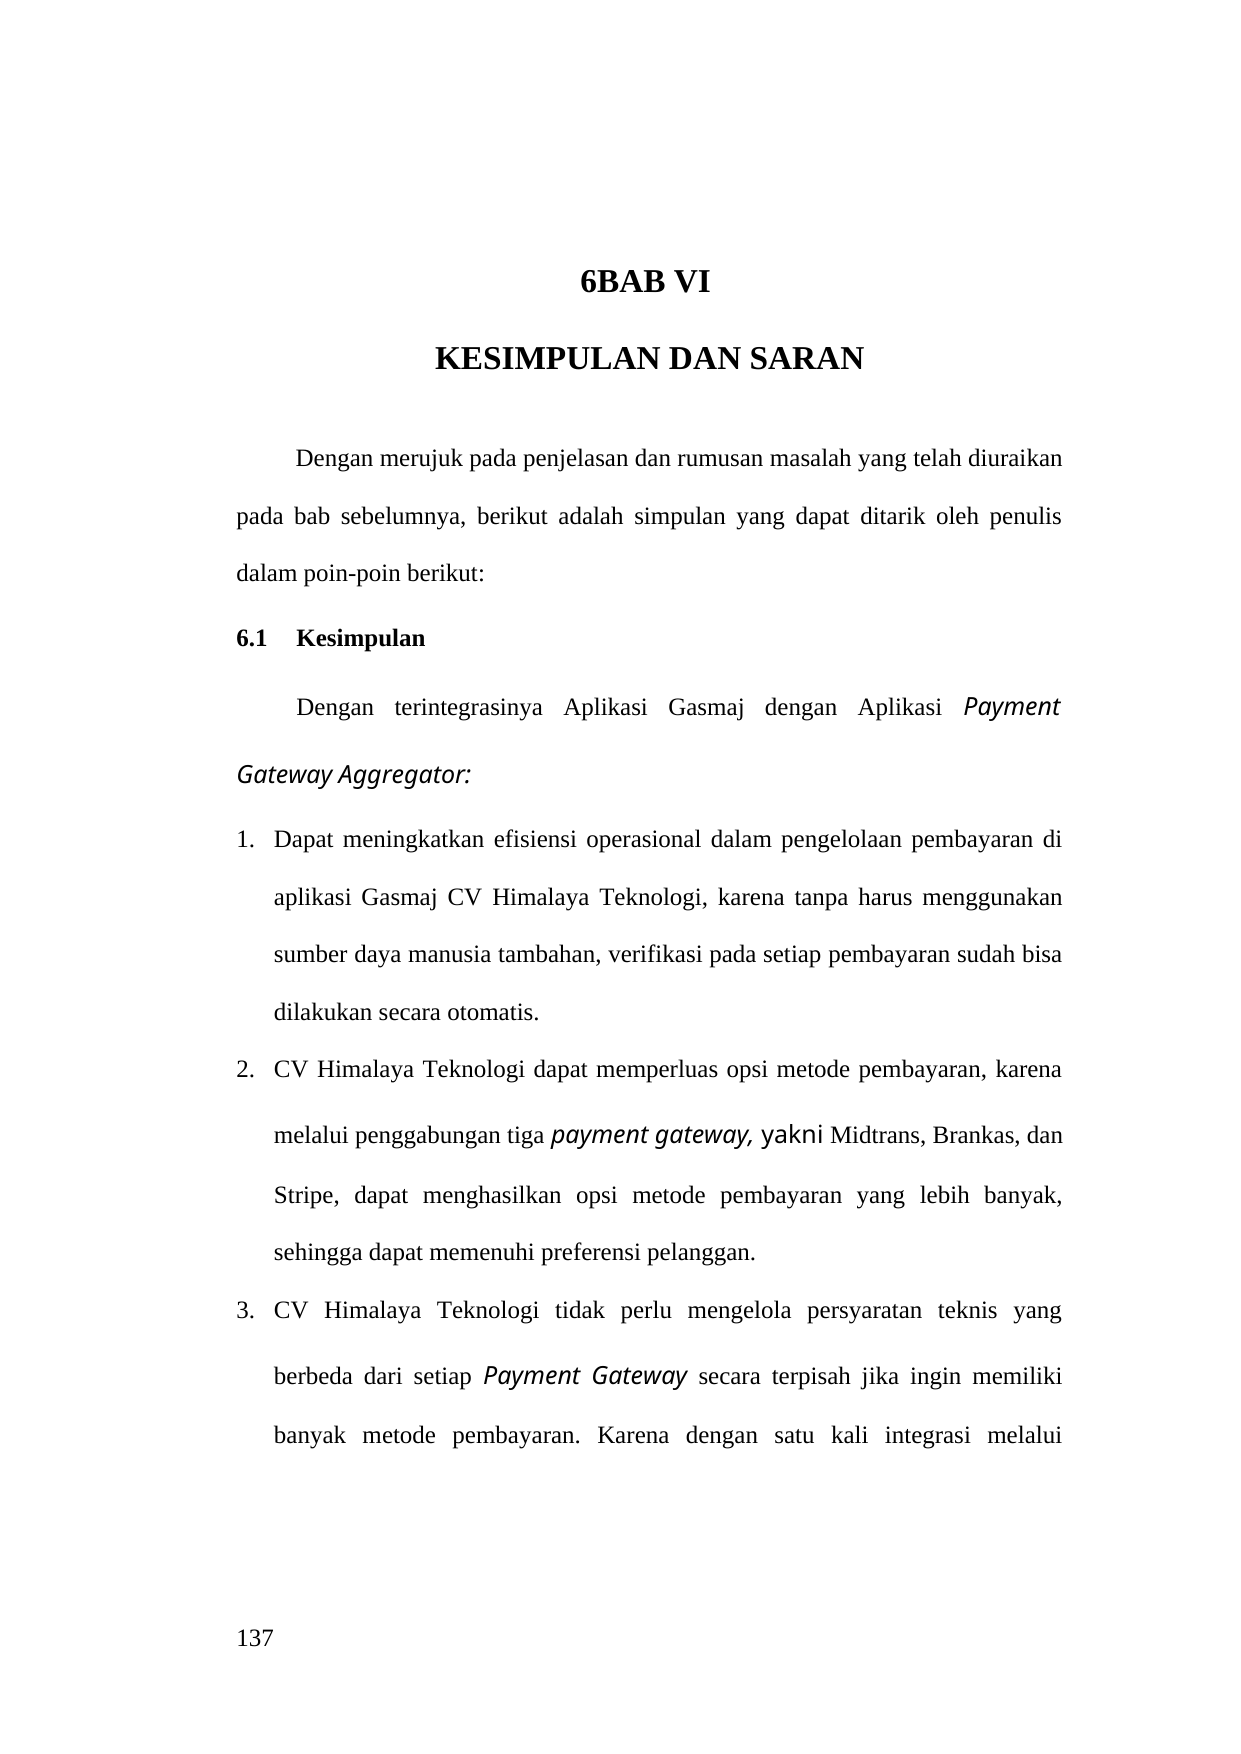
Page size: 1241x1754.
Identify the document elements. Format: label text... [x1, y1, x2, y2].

list CV Himalaya Teknologi dapat memperluas opsi metode pembayaran, karena melalui penggabungan tiga payment gateway, yakni Midtrans, Brankas, dan Stripe, dapat menghasilkan opsi metode pembayaran yang lebih banyak, sehingga dapat memenuhi preferensi pelanggan. [236, 1054, 1063, 1266]
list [236, 1295, 1063, 1449]
subtitle Kesimpulan [236, 620, 1063, 654]
text Dengan merujuk pada penjelasan dan rumusan masalah yang telah diuraikan pada bab sebelumnya, berikut adalah simpulan yang dapat ditarik oleh penulis dalam poin-poin berikut: [236, 443, 1063, 587]
list Dapat meningkatkan efisiensi operasional dalam pengelolaan pembayaran di aplikasi Gasmaj CV Himalaya Teknologi, karena tanpa harus menggunakan sumber daya manusia tambahan, verifikasi pada setiap pembayaran sudah bisa dilakukan secara otomatis. [236, 824, 1063, 1026]
subtitle BAB VI KESIMPULAN DAN SARAN [236, 261, 1063, 376]
text Dengan terintegrasinya Aplikasi Gasmaj dengan Aplikasi Payment Gateway Aggregator: [236, 688, 1063, 790]
